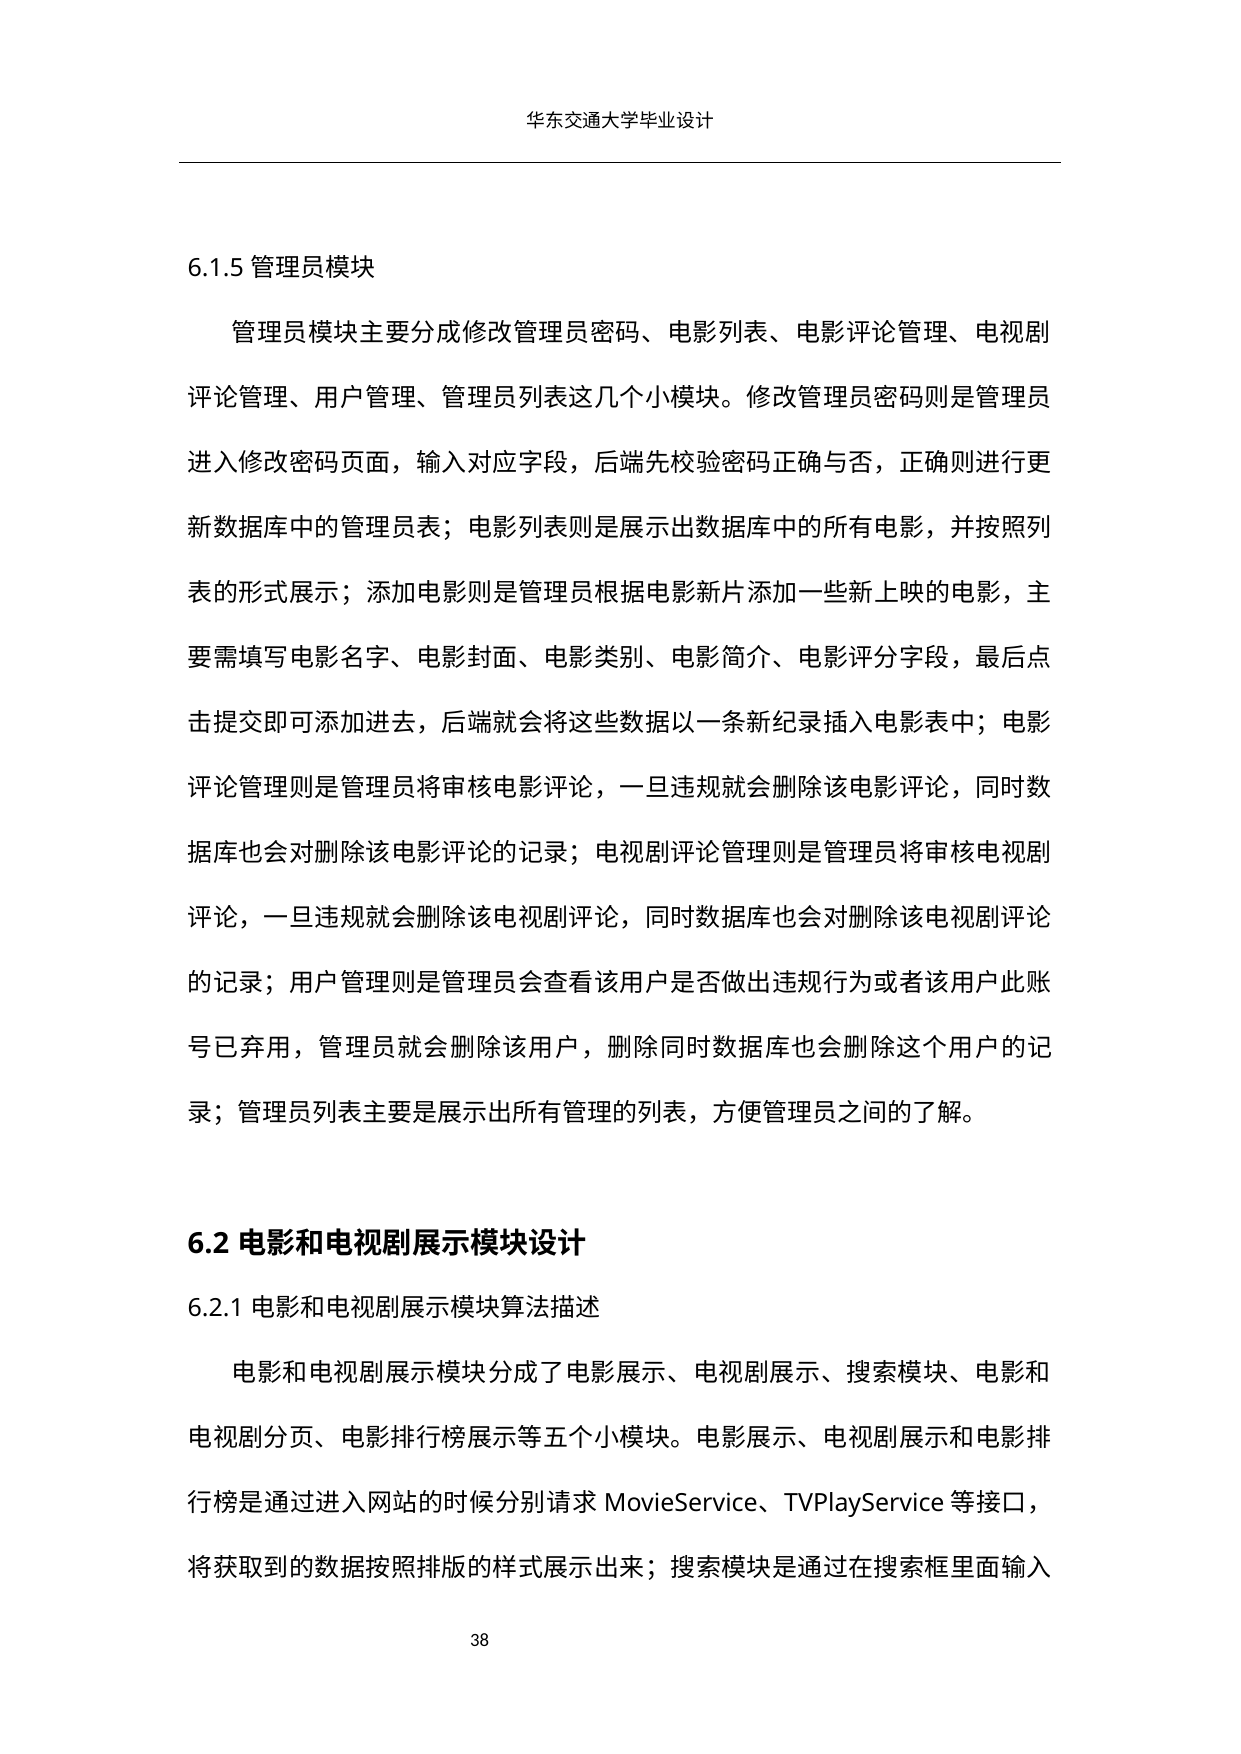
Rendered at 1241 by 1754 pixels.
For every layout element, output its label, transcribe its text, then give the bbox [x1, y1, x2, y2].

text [187, 1338, 1053, 1598]
subtitle 6.2.1 电影和电视剧展示模块算法描述 [187, 1273, 1053, 1338]
subtitle 6.1.5 管理员模块 [187, 233, 1053, 298]
text 管理员模块主要分成修改管理员密码、电影列表、电影评论管理、电视剧评论管理、用户管理、管理员列表这几个小模块。修改管理员密码则是管理员进入修改密码页面，输入对应字段，后端先校验密码正确与否，正确则进行更新数据库中的管理员表；电影列表则是展示出数据库中的所有电影，并按照列表的形式展示；添加电影则是管理员根据电影新片添加一些新上映的电影，主要需填写电影名字、电影封面、电影类别、电影简介、电影评分字段，最后点击提交即可添加进去，后端就会将这些数据以一条新纪录插入电影表中；电影评论管理则是管理员将审核电影评论，一旦违规就会删除该电影评论，同时数据库也会对删除该电影评论的记录；电视剧评论管理则是管理员将审核电视剧评论，一旦违规就会删除该电视剧评论，同时数据库也会对删除该电视剧评论的记录；用户管理则是管理员会查看该用户是否做出违规行为或者该用户此账号已弃用，管理员就会删除该用户，删除同时数据库也会删除这个用户的记录；管理员列表主要是展示出所有管理的列表，方便管理员之间的了解。 [187, 298, 1053, 1143]
subtitle 6.2 电影和电视剧展示模块设计 [187, 1208, 1053, 1273]
